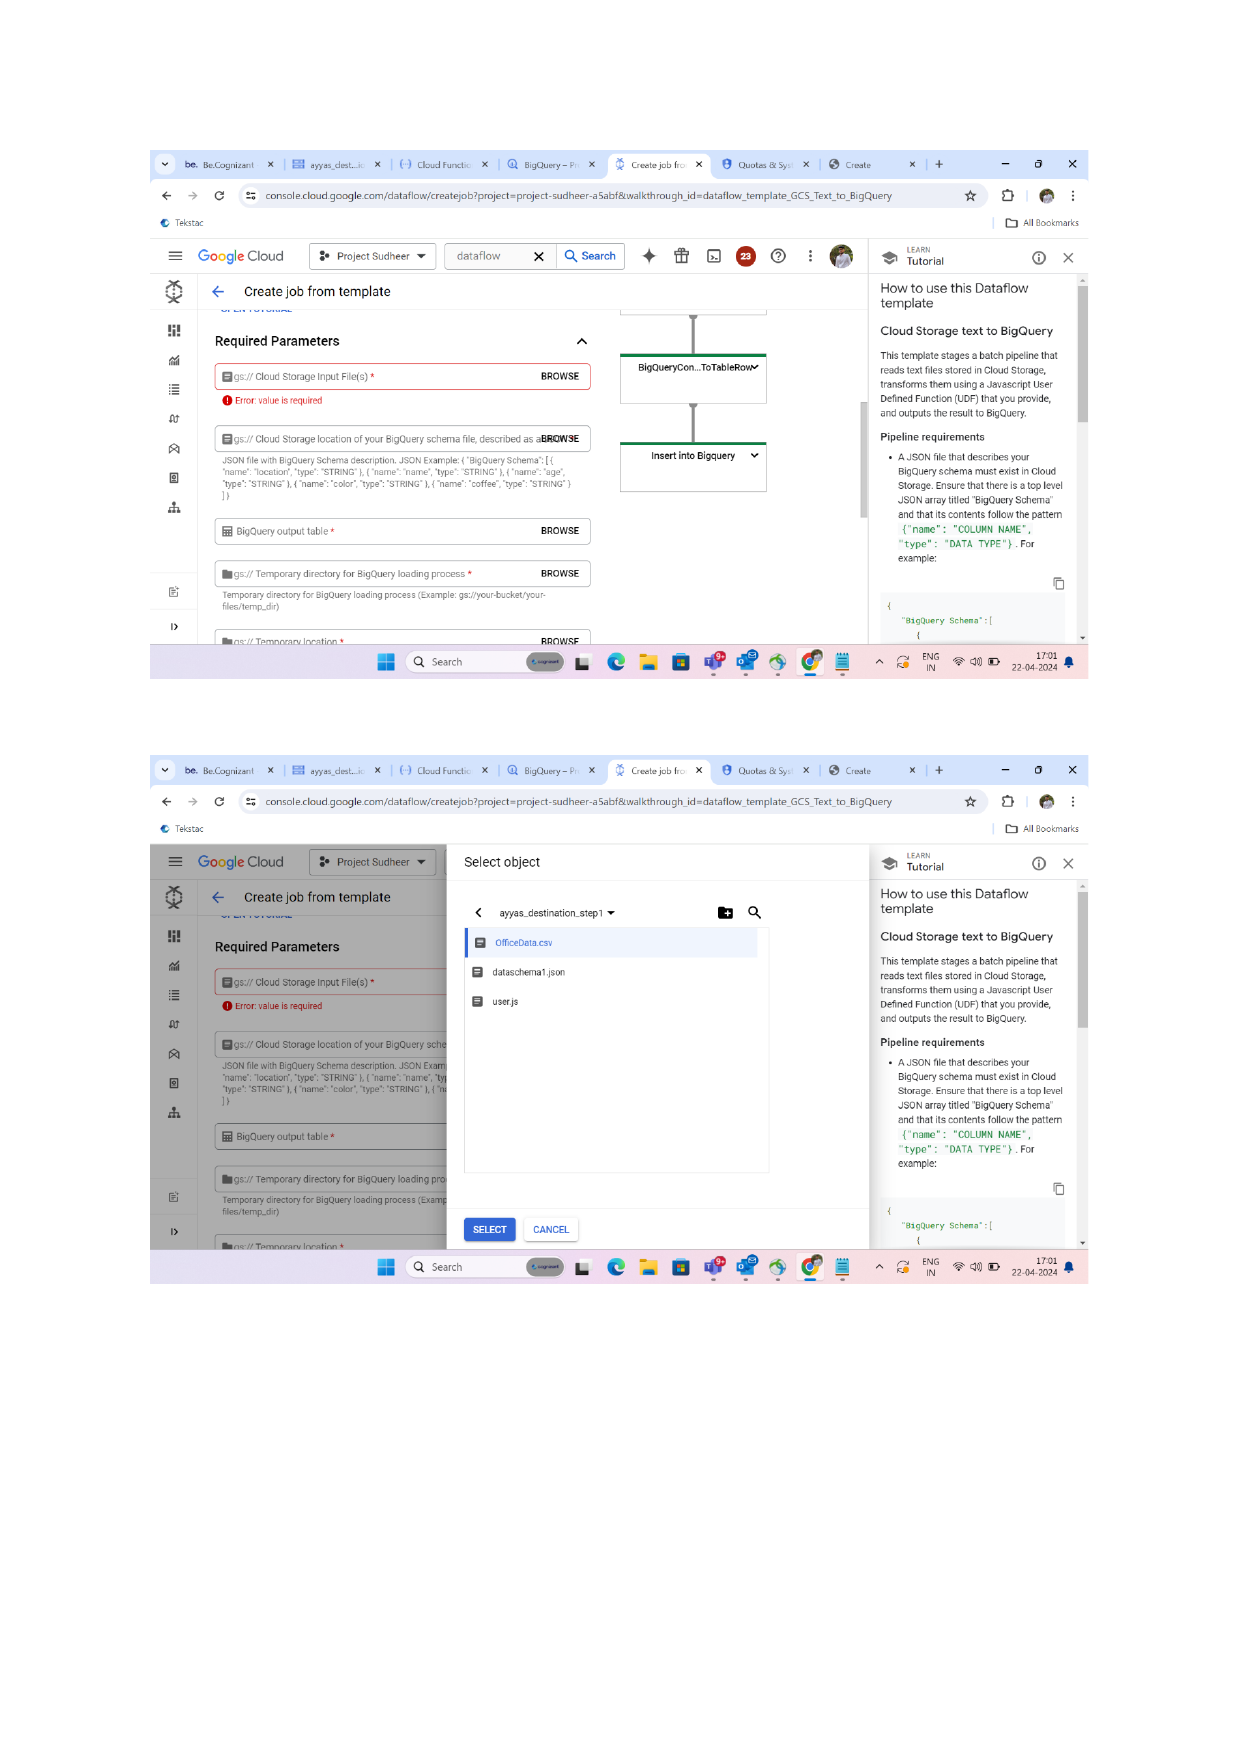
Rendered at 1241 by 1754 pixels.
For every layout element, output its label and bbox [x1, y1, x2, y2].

picture [150, 150, 1089, 679]
picture [150, 755, 1089, 1284]
